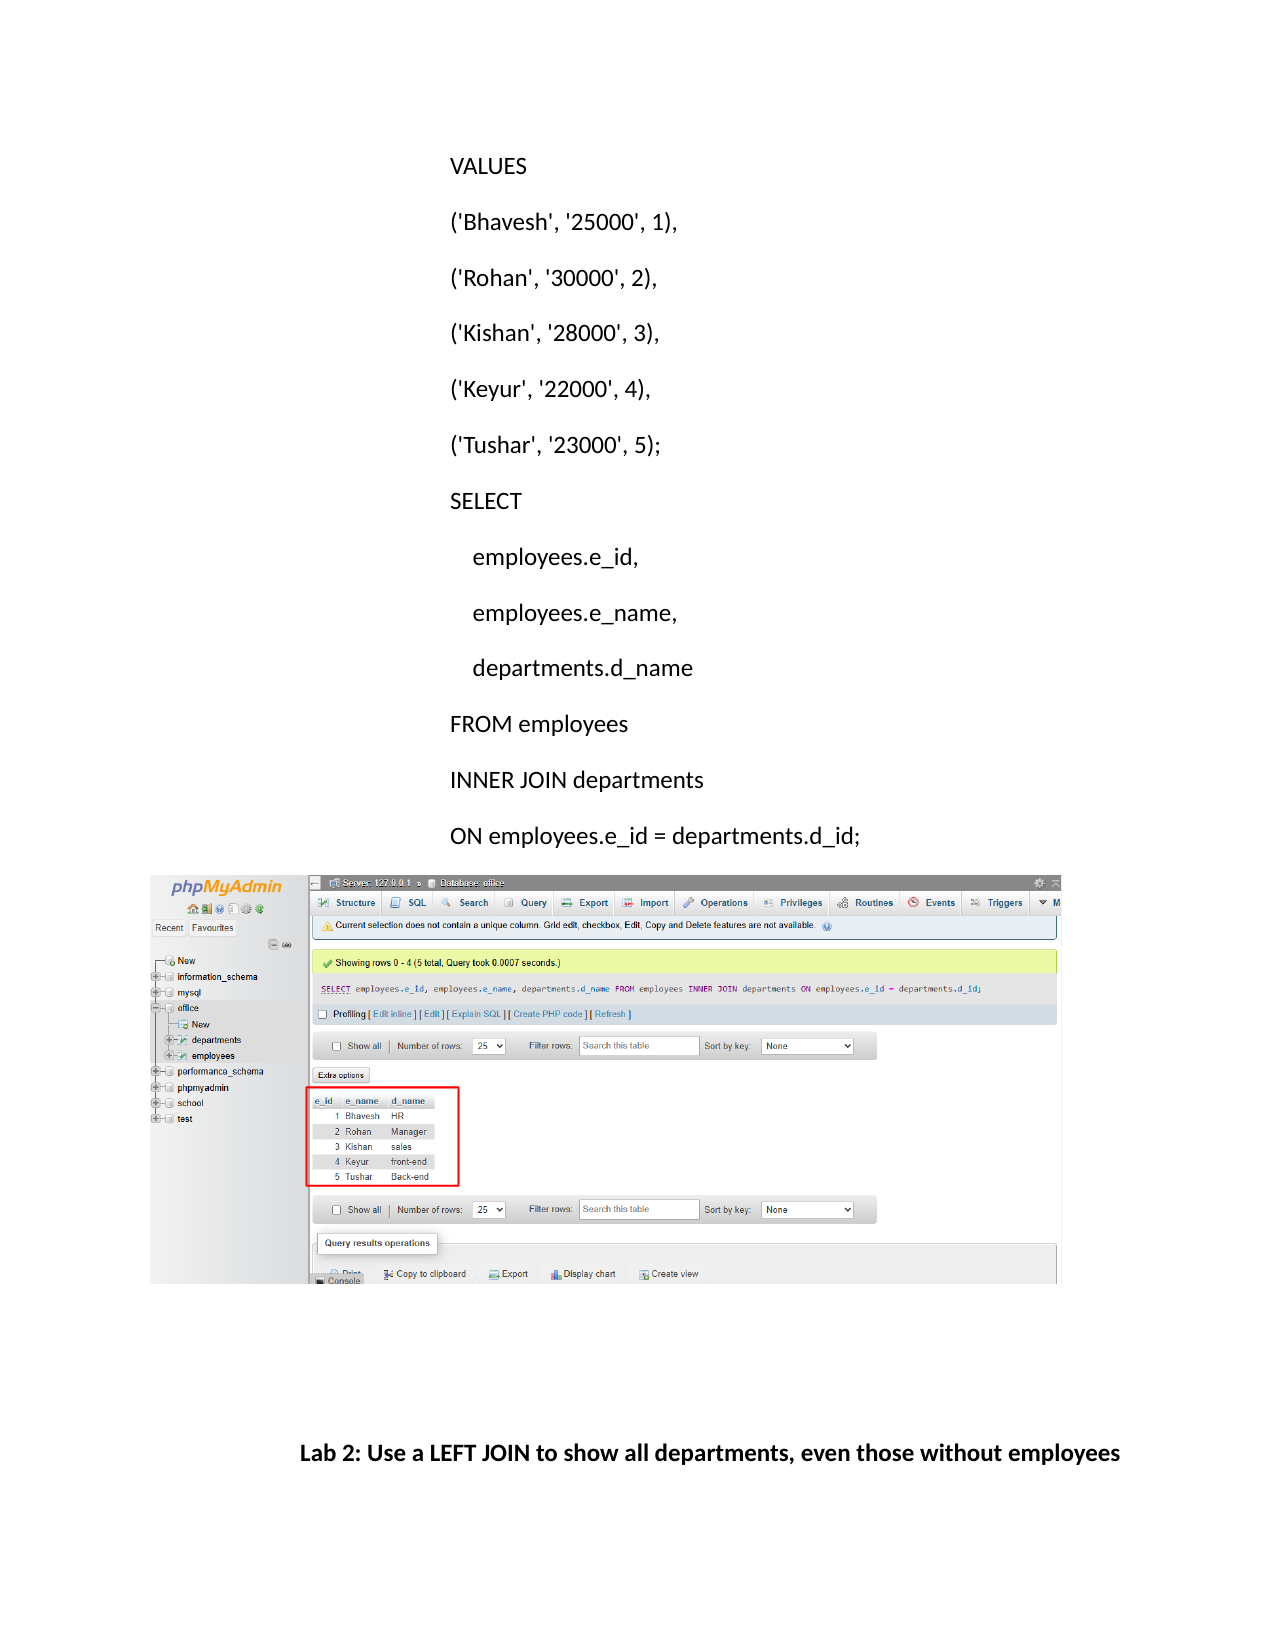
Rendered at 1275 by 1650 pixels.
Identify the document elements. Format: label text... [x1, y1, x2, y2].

text SELECT [450, 485, 1125, 516]
text VALUES [450, 150, 1125, 181]
text employees.e_id, [450, 541, 1125, 571]
text ('Kishan', '28000', 3), [450, 317, 1125, 348]
picture [150, 875, 1062, 1284]
text departments.d_name [450, 652, 1125, 683]
text ('Keyur', '22000', 4), [450, 373, 1125, 404]
text ('Tushar', '23000', 5); [450, 429, 1125, 460]
text Lab 2: Use a LEFT JOIN to show all departments, even those without employees [300, 1437, 1125, 1467]
text FROM employees [450, 708, 1125, 739]
text ON employees.e_id = departments.d_id; [450, 820, 1125, 851]
text employees.e_name, [450, 597, 1125, 627]
text ('Rohan', '30000', 2), [450, 262, 1125, 292]
text ('Bhavesh', '25000', 1), [450, 206, 1125, 236]
text INNER JOIN departments [450, 764, 1125, 795]
